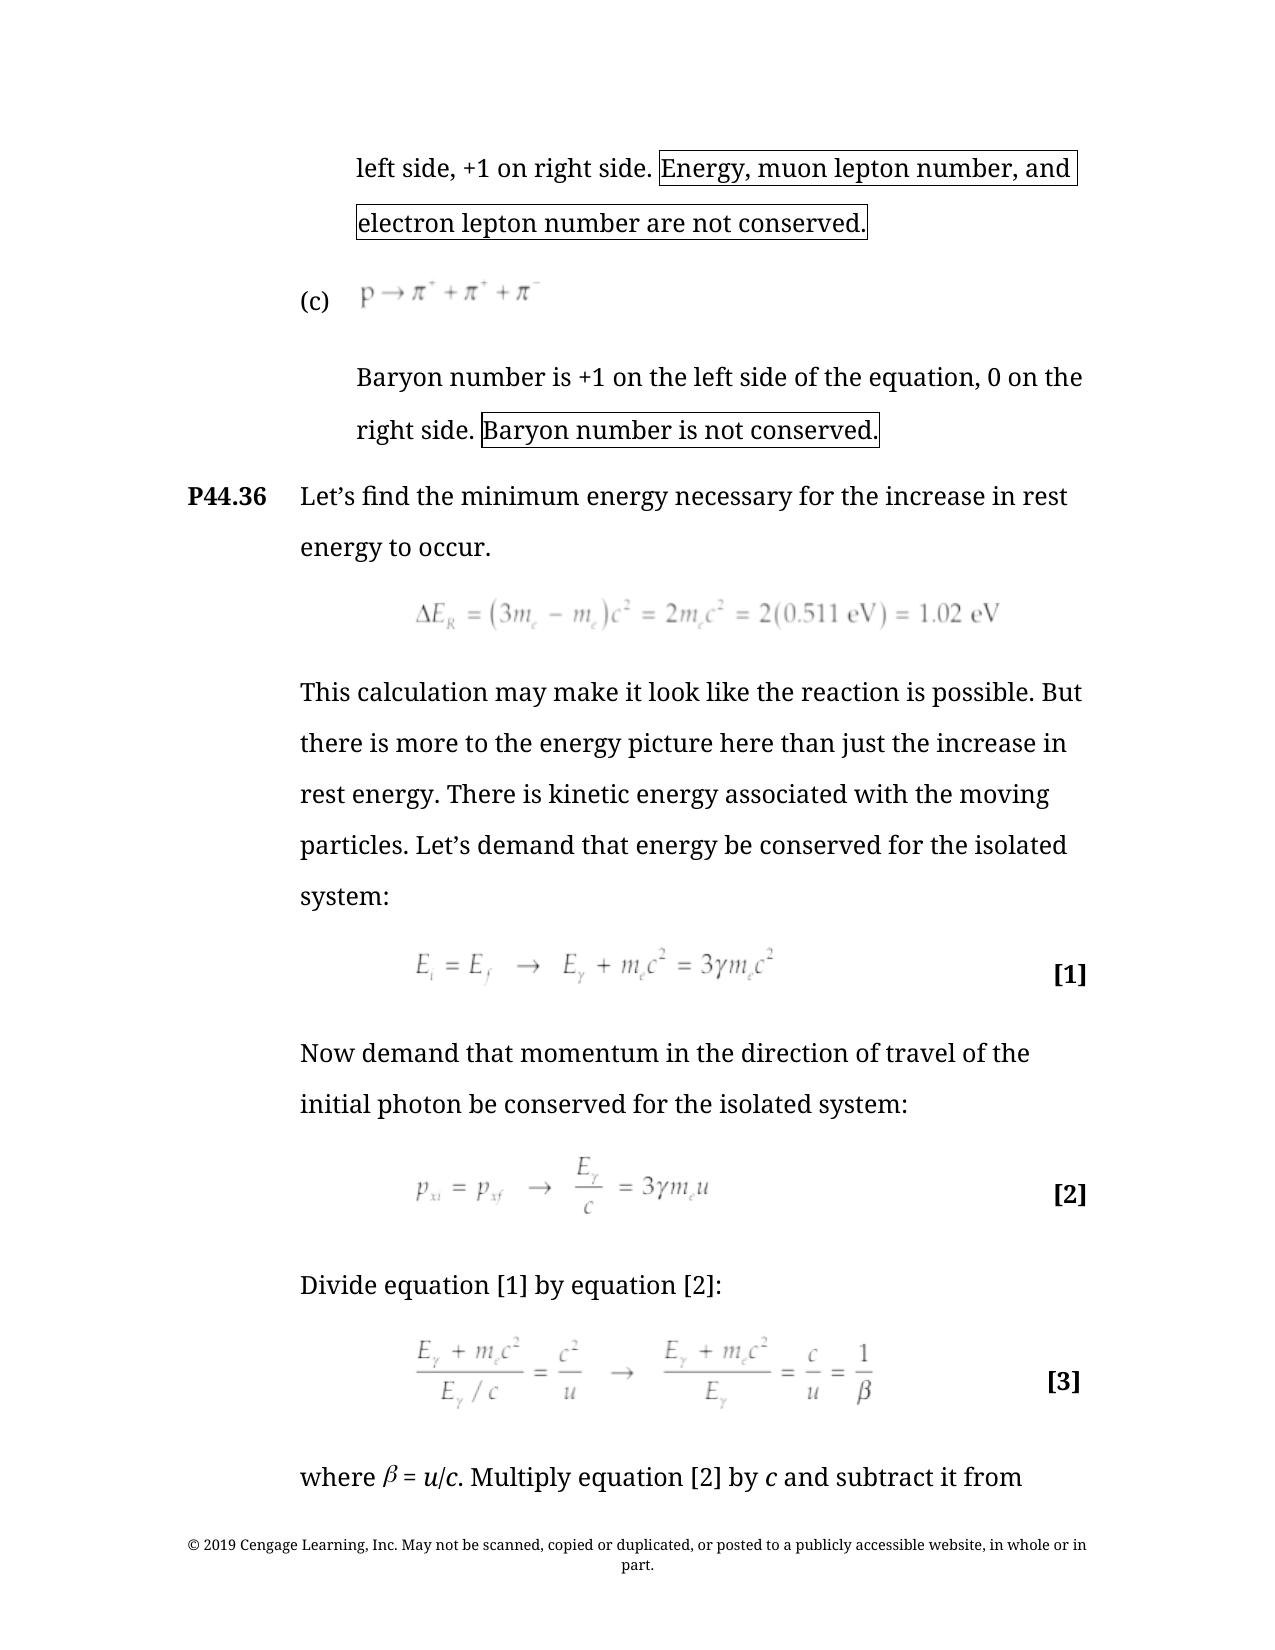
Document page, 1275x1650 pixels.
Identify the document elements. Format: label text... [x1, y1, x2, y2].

text Now demand that momentum in the direction of travel of the initial photon be conserved for the isolated system: [187, 1035, 1087, 1120]
text [1] [187, 942, 1087, 1006]
text Baryon number is +1 on the left side of the equation, 0 on the right side. Baryon number is not conserved. [187, 360, 1087, 448]
text [3] [187, 1331, 1087, 1430]
text P44.36 Let’s find the minimum energy necessary for the increase in rest energy to occur. [187, 478, 1087, 563]
text This calculation may make it look like the reaction is possible. But there is more to the energy picture here than just the increase in rest energy. There is kinetic energy associated with the moving particles. Let’s demand that energy be conserved for the isolated system: [187, 674, 1087, 913]
text [2] [187, 1150, 1087, 1238]
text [187, 1460, 1087, 1494]
text (c) [187, 271, 1087, 330]
text Divide equation [1] by equation [2]: [187, 1268, 1087, 1302]
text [187, 150, 1087, 240]
